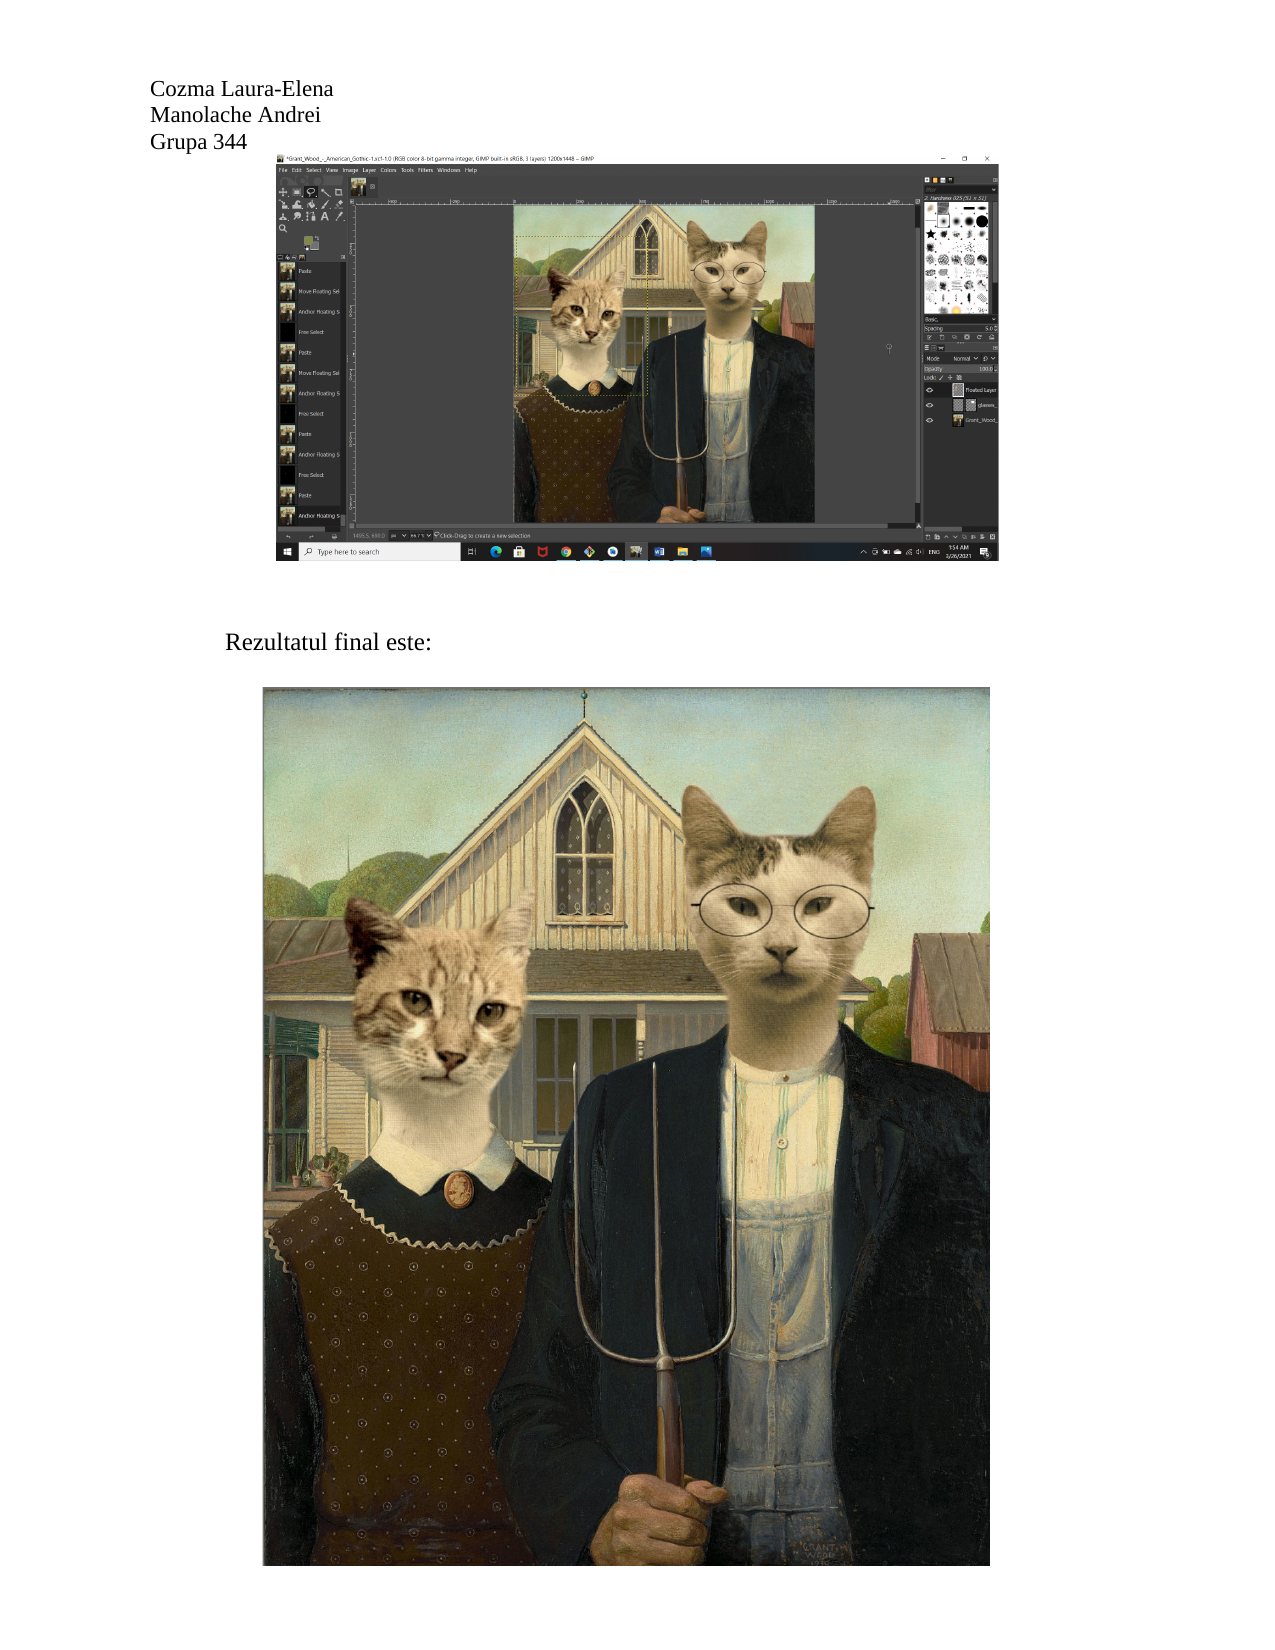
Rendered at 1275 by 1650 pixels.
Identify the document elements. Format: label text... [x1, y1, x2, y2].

picture [262, 687, 990, 1566]
text Rezultatul final este: [150, 627, 1125, 656]
picture [276, 154, 999, 561]
